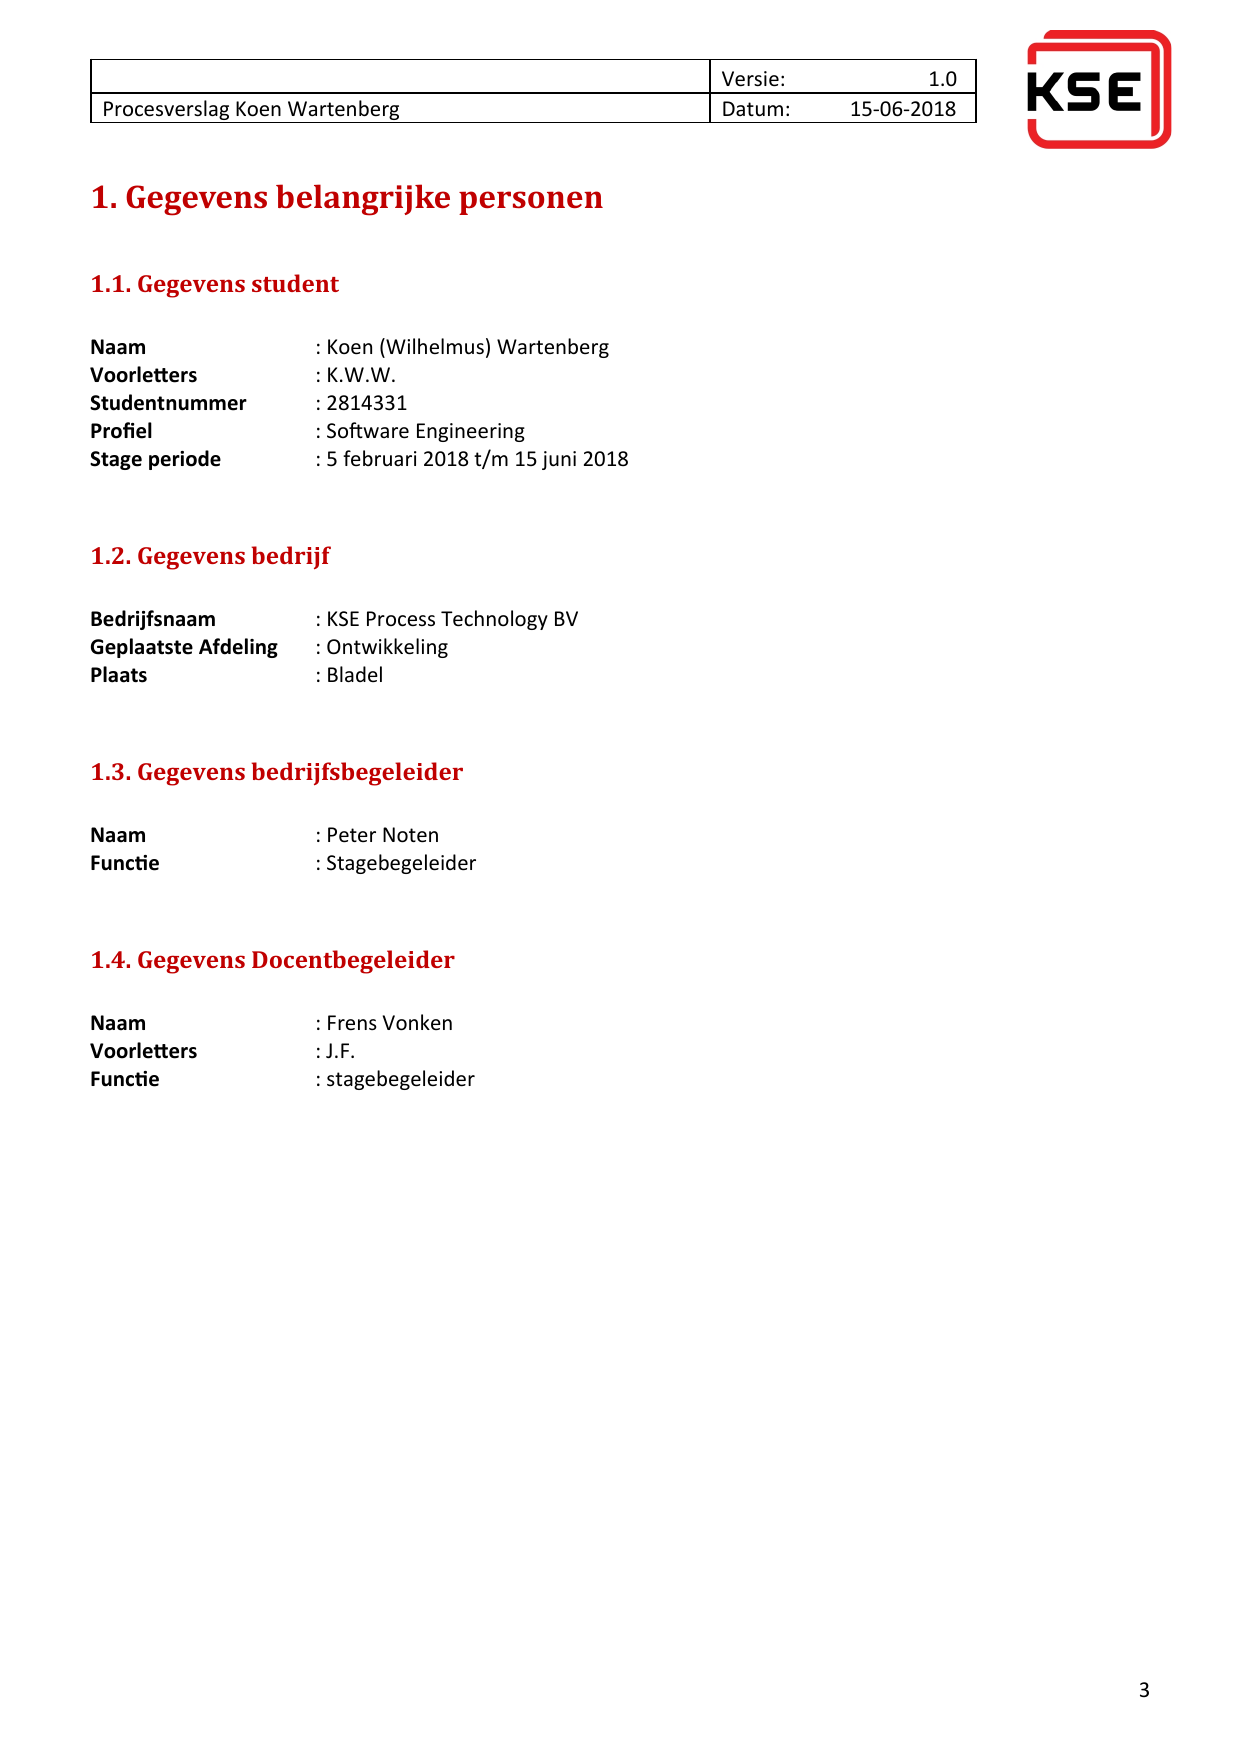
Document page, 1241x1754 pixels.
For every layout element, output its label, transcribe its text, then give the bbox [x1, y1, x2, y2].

text Profiel : Software Engineering [90, 416, 1150, 444]
text Plaats : Bladel [90, 660, 1150, 688]
picture [1027, 30, 1172, 149]
subtitle Gegevens bedrijfsbegeleider [90, 757, 1150, 786]
text Stage periode : 5 februari 2018 t/m 15 juni 2018 [90, 444, 1150, 472]
subtitle Gegevens belangrijke personen [90, 176, 1150, 216]
text Naam : Peter Noten [90, 820, 1150, 848]
subtitle Gegevens Docentbegeleider [90, 945, 1150, 974]
text Voorletters : K.W.W. [90, 360, 1150, 388]
text Functie : stagebegeleider [90, 1064, 1150, 1093]
text Geplaatste Afdeling : Ontwikkeling [90, 632, 1150, 660]
text Bedrijfsnaam : KSE Process Technology BV [90, 604, 1150, 632]
text Studentnummer : 2814331 [90, 388, 1150, 416]
text Naam : Frens Vonken [90, 1008, 1150, 1037]
text Naam : Koen (Wilhelmus) Wartenberg [90, 332, 1150, 360]
subtitle Gegevens student [90, 268, 1150, 298]
text Voorletters : J.F. [90, 1037, 1150, 1064]
text Functie : Stagebegeleider [90, 848, 1150, 876]
subtitle Gegevens bedrijf [90, 541, 1150, 570]
